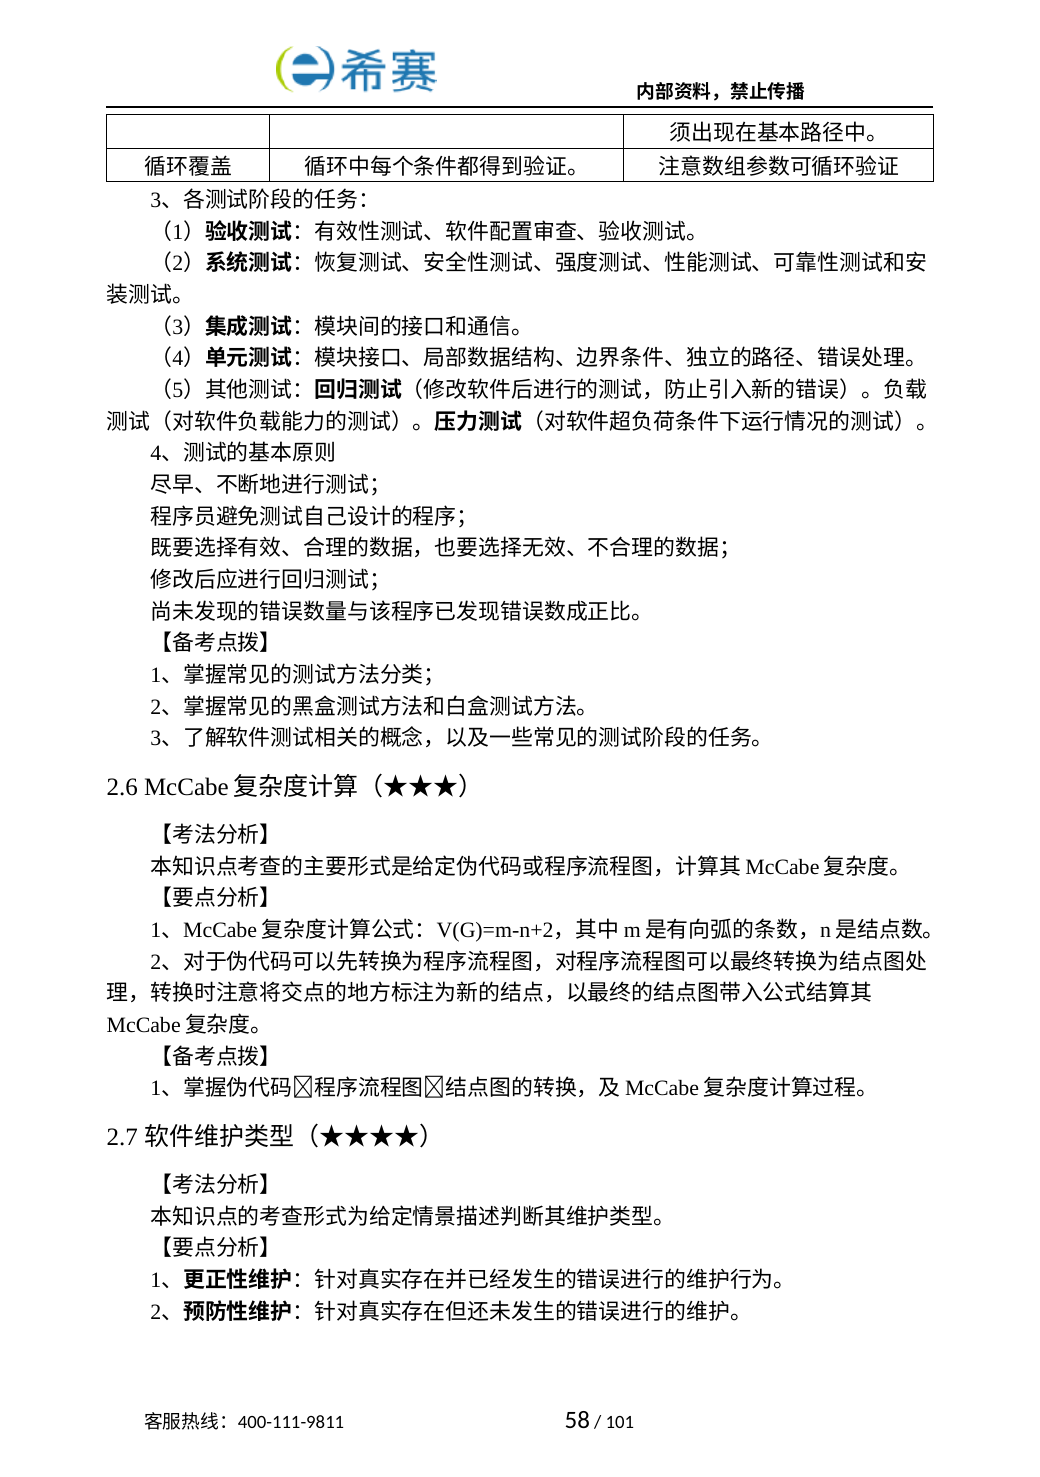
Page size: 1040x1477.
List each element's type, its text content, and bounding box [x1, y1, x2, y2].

text 【考法分析】 [106, 1167, 933, 1199]
text 3、各测试阶段的任务： [106, 182, 933, 214]
text 2、预防性维护：针对真实存在但还未发生的错误进行的维护。 [106, 1294, 933, 1325]
subtitle 2.6 McCabe复杂度计算（★★★） [106, 752, 933, 817]
picture [276, 41, 438, 99]
text 【考法分析】 [106, 817, 933, 849]
text 【要点分析】 [106, 880, 933, 912]
text （5）其他测试：回归测试（修改软件后进行的测试，防止引入新的错误）。负载测试（对软件负载能力的测试）。压力测试（对软件超负荷条件下运行情况的测试）。 [106, 372, 933, 435]
text （1）验收测试：有效性测试、软件配置审查、验收测试。 [106, 214, 933, 245]
text 1、掌握常见的测试方法分类； [106, 657, 933, 689]
text 2、对于伪代码可以先转换为程序流程图，对程序流程图可以最终转换为结点图处理，转换时注意将交点的地方标注为新的结点，以最终的结点图带入公式结算其McCabe复杂度。 [106, 944, 933, 1039]
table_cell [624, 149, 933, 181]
text （2）系统测试：恢复测试、安全性测试、强度测试、性能测试、可靠性测试和安装测试。 [106, 245, 933, 309]
text （3）集成测试：模块间的接口和通信。 [106, 309, 933, 340]
text 程序员避免测试自己设计的程序 [106, 499, 933, 530]
text 本知识点考查的主要形式是给定伪代码或程序流程图，计算其McCabe复杂度。 [106, 849, 933, 880]
text （4）单元测试：模块接口、局部数据结构、边界条件、独立的路径、错误处理。 [106, 340, 933, 372]
text 4、测试的基本原则 [106, 435, 933, 467]
subtitle 2.7 软件维护类型（★★★★） [106, 1102, 933, 1167]
text 本知识点的考查形式为给定情景描述判断其维护类型。 [106, 1199, 933, 1230]
text 【备考点拨】 [106, 1039, 933, 1070]
text 【要点分析】 [106, 1230, 933, 1262]
text 修改后应进行回归测试 [106, 562, 933, 594]
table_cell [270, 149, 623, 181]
text 1、McCabe复杂度计算公式：V(G)=m-n+2，其中m是有向弧的条数，n是结点数。 [106, 912, 933, 944]
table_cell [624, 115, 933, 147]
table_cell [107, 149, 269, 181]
text 尽早、不断地进行测试 [106, 467, 933, 499]
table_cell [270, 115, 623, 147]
text 3、了解软件测试相关的概念，以及一些常见的测试阶段的任务。 [106, 720, 933, 752]
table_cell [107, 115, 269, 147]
text 既要选择有效、合理的数据，也要选择无效、不合理的数据 [106, 530, 933, 562]
text 2、掌握常见的黑盒测试方法和白盒测试方法。 [106, 689, 933, 720]
text 1、掌握伪代码程序流程图结点图的转换，及McCabe复杂度计算过程。 [106, 1070, 933, 1102]
text 【备考点拨】 [106, 625, 933, 657]
text 尚未发现的错误数量与该程序已发现错误数成正比 [106, 594, 933, 625]
text 1、更正性维护：针对真实存在并已经发生的错误进行的维护行为。 [106, 1262, 933, 1294]
